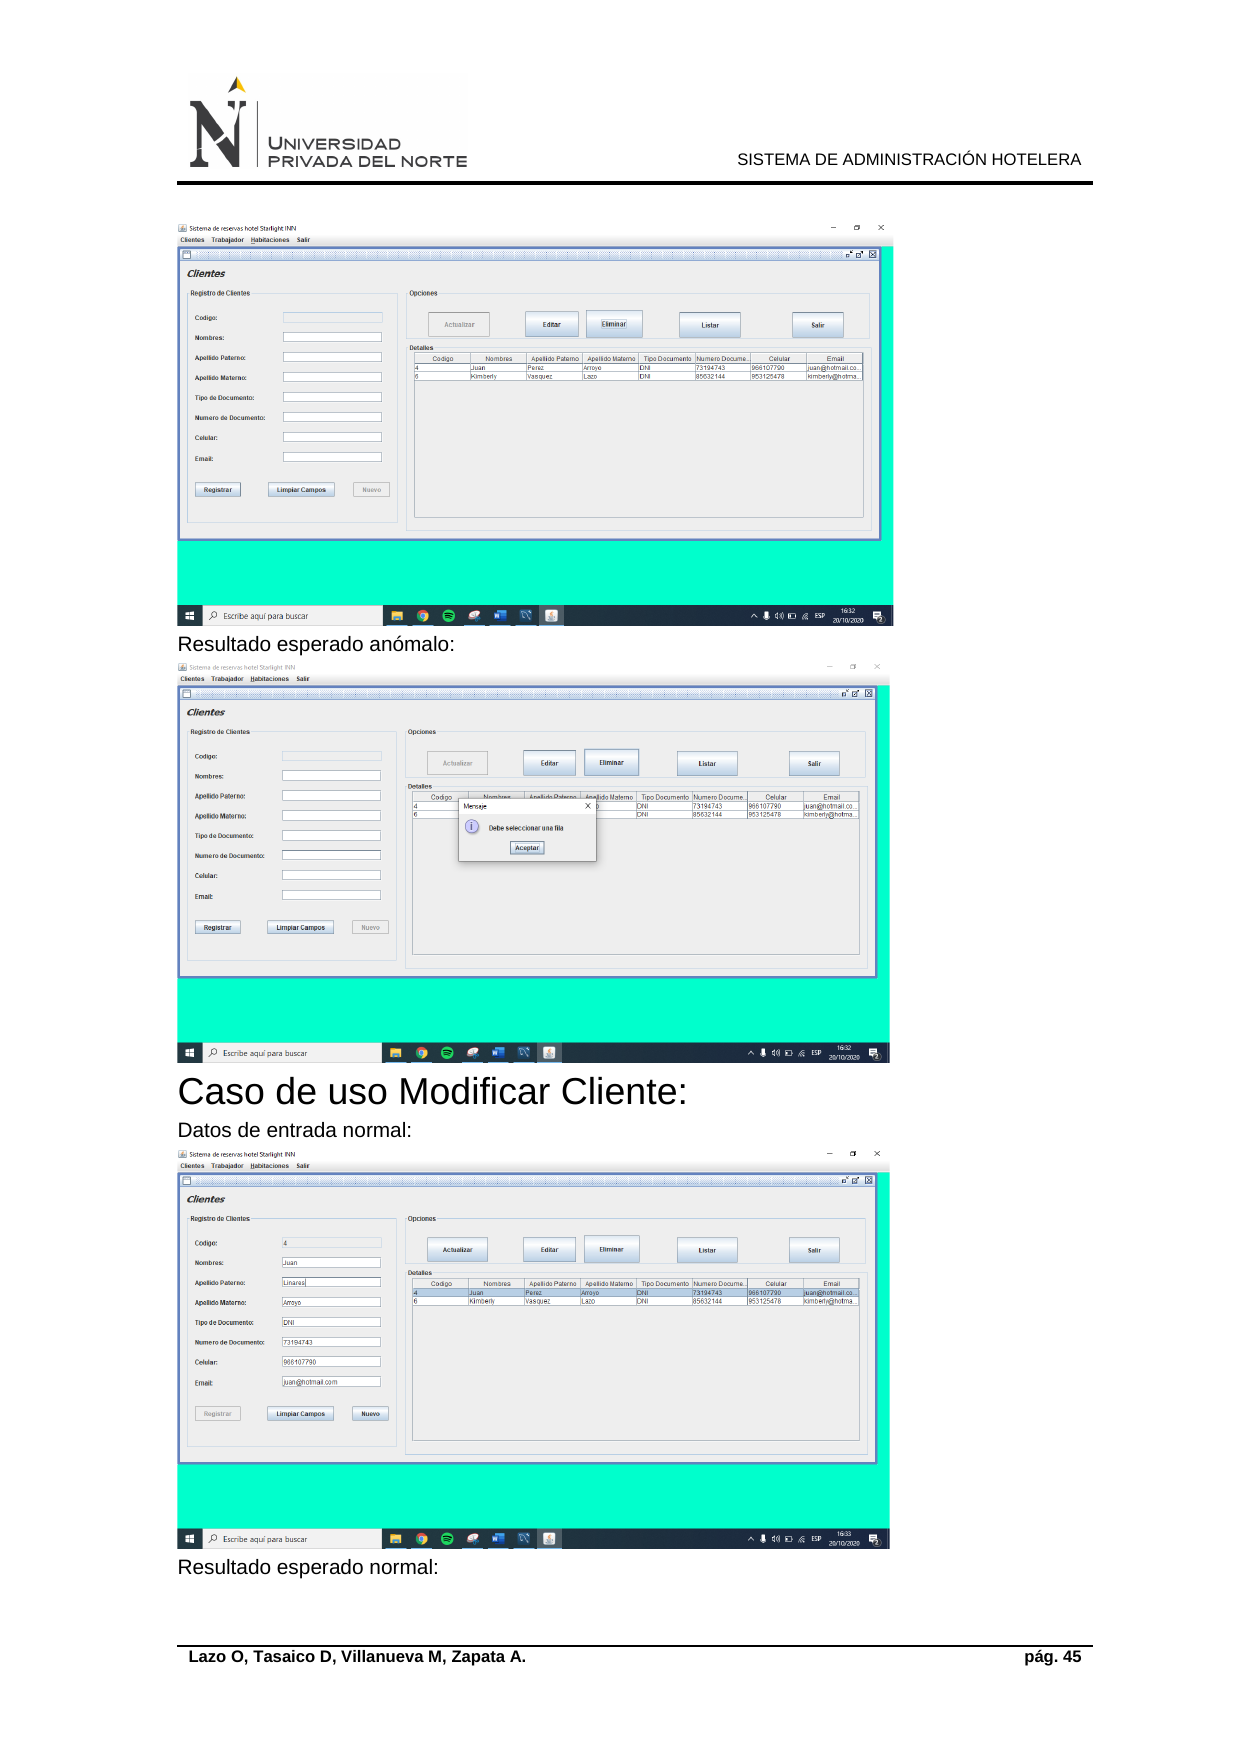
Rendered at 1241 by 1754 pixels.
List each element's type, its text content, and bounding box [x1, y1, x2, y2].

text Datos de entrada normal: [177, 1118, 1092, 1142]
text Resultado esperado normal: [177, 1555, 1092, 1579]
picture [177, 662, 890, 1063]
text Resultado esperado anómalo: [177, 632, 1092, 656]
picture [177, 222, 894, 626]
picture [177, 1148, 890, 1549]
text Caso de uso Modificar Cliente: [177, 1069, 1092, 1112]
picture [188, 73, 469, 169]
